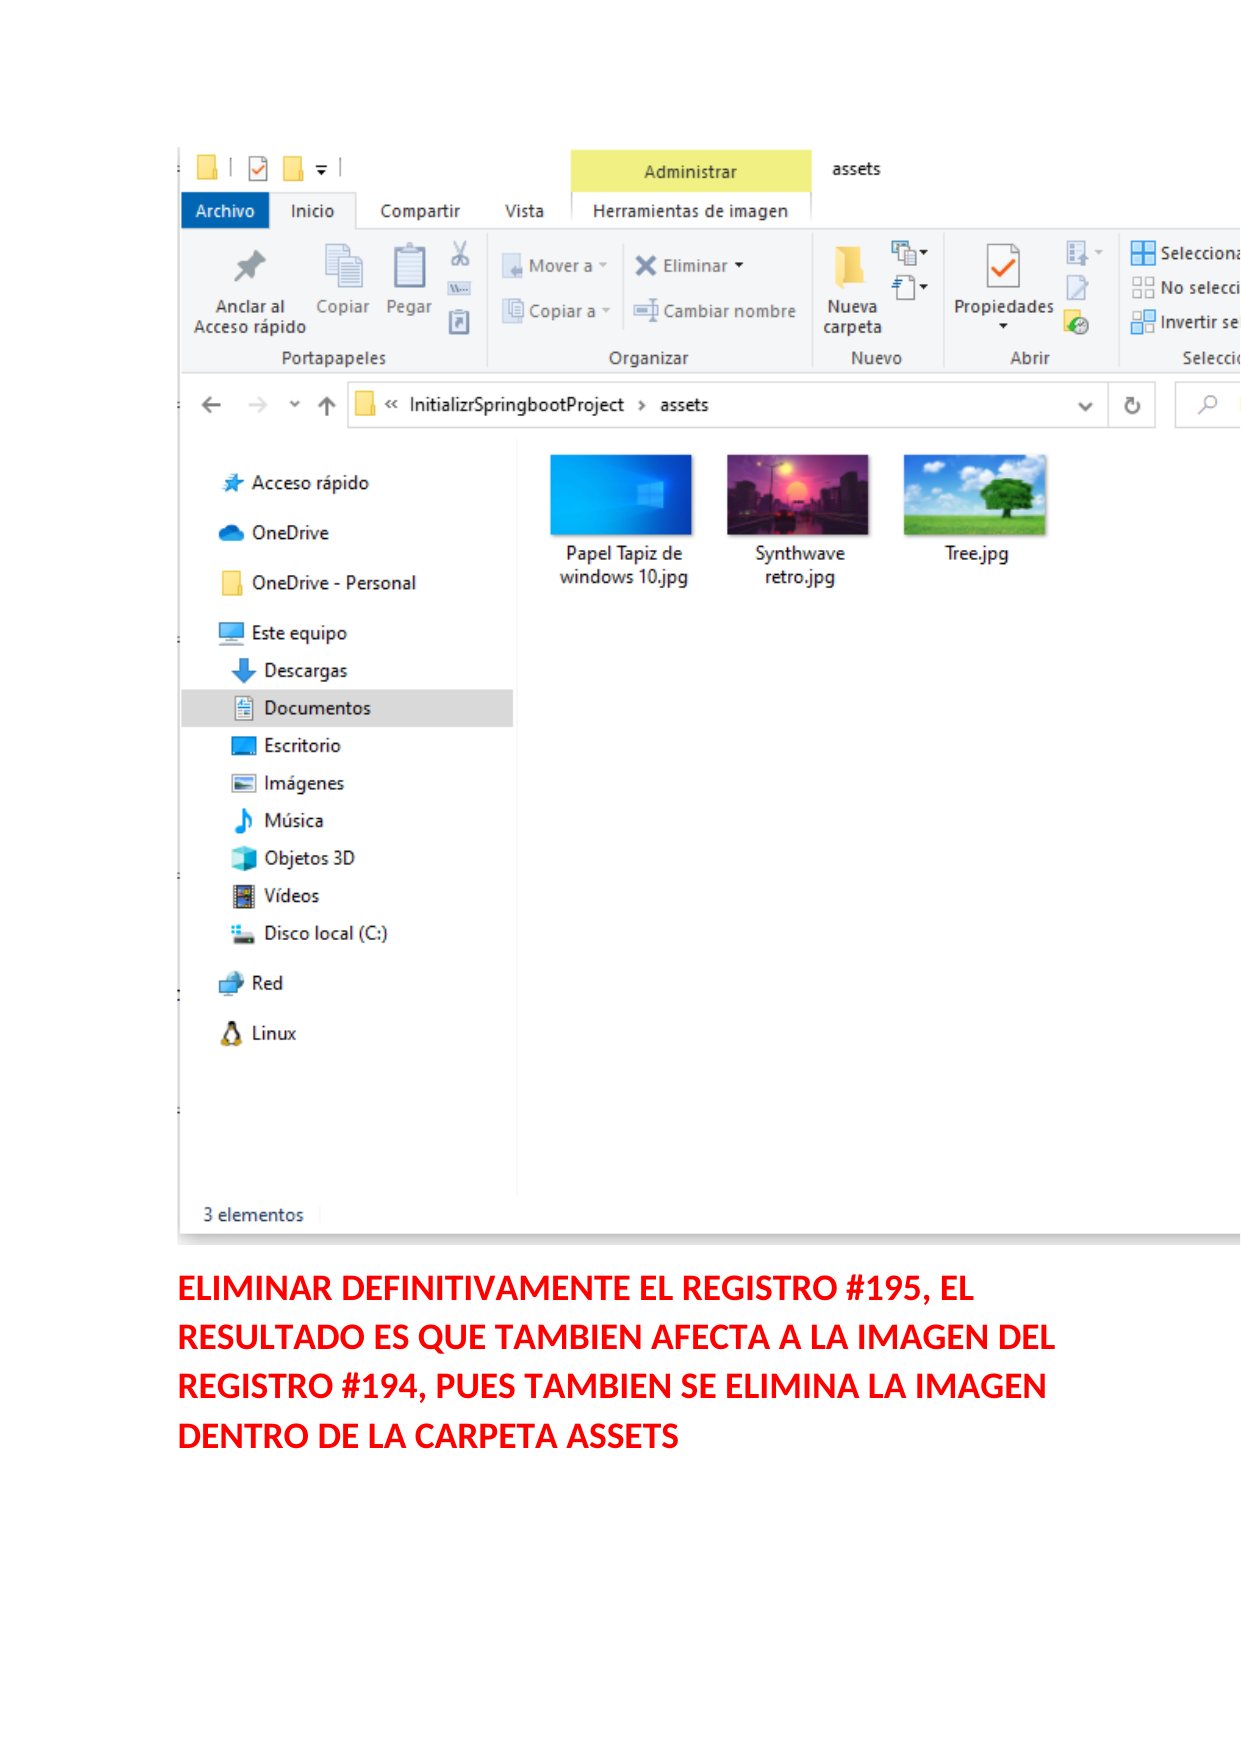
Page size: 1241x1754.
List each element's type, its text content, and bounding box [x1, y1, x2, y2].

picture [177, 147, 1241, 1245]
text ELIMINAR DEFINITIVAMENTE EL REGISTRO #195, EL RESULTADO ES QUE TAMBIEN AFECTA A LA IMAGEN DEL REGISTRO #194, PUES TAMBIEN SE ELIMINA LA IMAGEN DENTRO DE LA CARPETA ASSETS [177, 1263, 1063, 1458]
